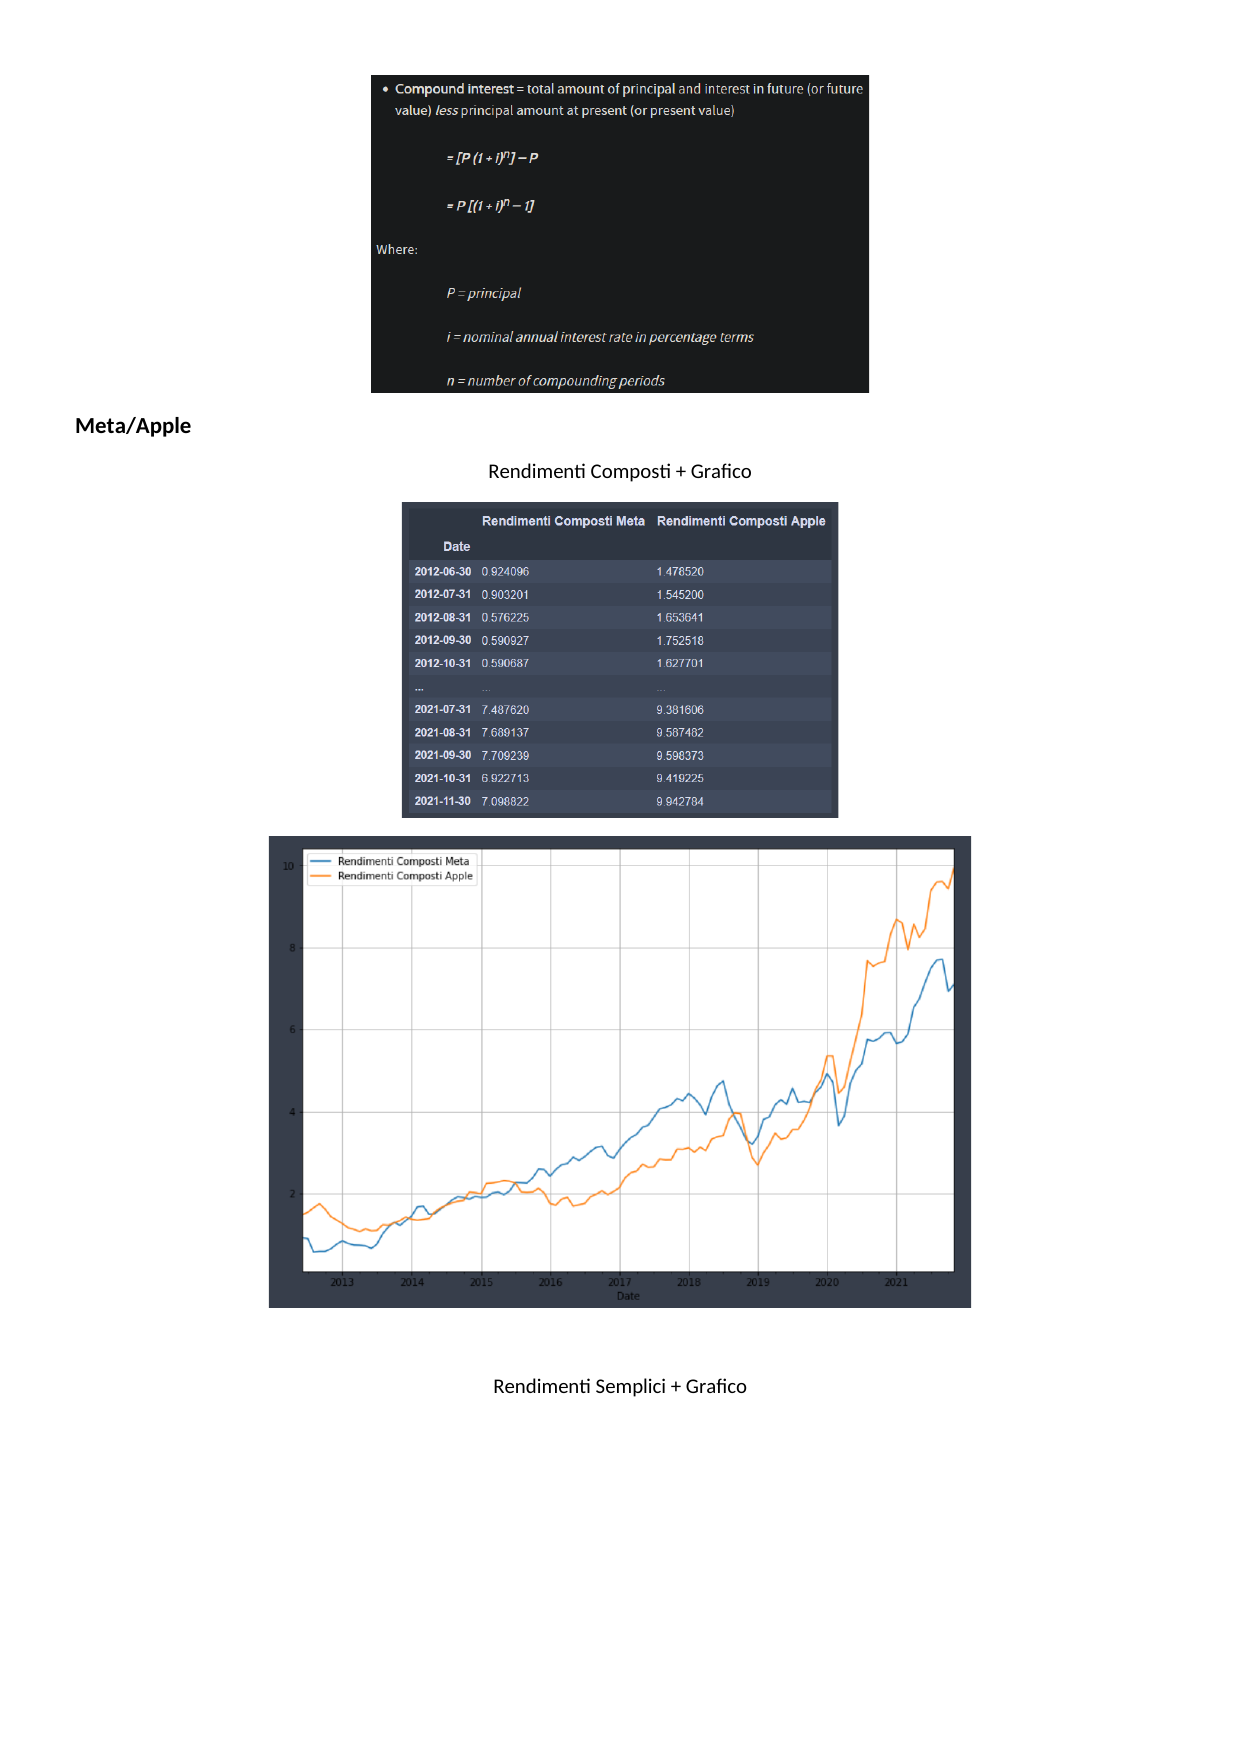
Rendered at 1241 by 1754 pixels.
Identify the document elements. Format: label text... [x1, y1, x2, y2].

list Rendimenti Semplici + Grafico [75, 1374, 1165, 1399]
picture [268, 836, 972, 1308]
list Rendimenti Composti + Grafico [75, 458, 1165, 483]
picture [401, 502, 839, 818]
picture [371, 75, 870, 393]
list Meta/Apple [75, 411, 1165, 439]
